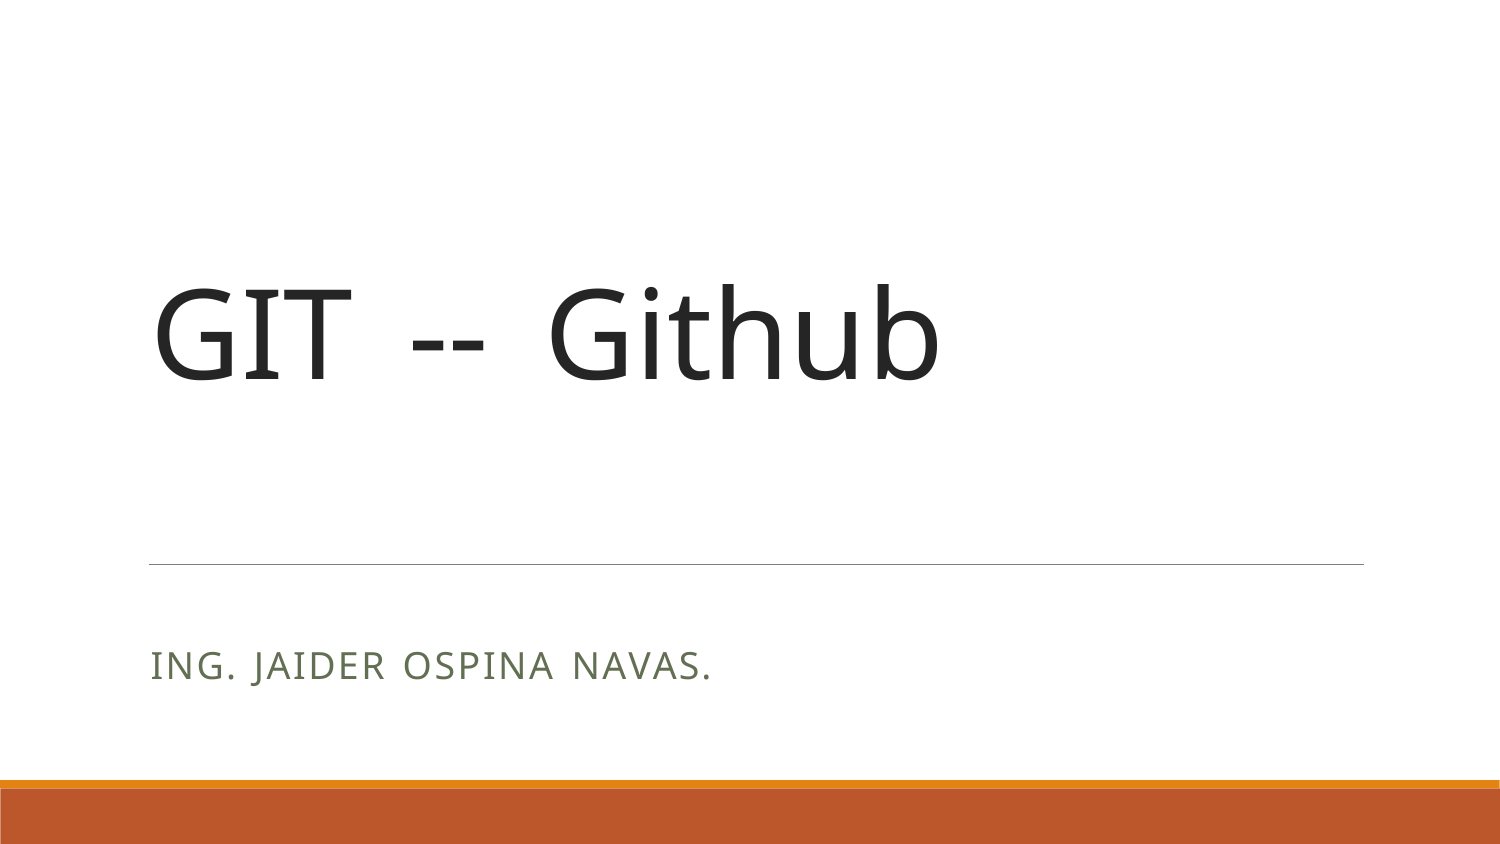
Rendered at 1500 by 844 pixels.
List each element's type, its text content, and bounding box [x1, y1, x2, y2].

title GIT -- Github [150, 246, 1460, 416]
text ING. JAIDER OSPINA NAVAS. [150, 639, 1460, 691]
